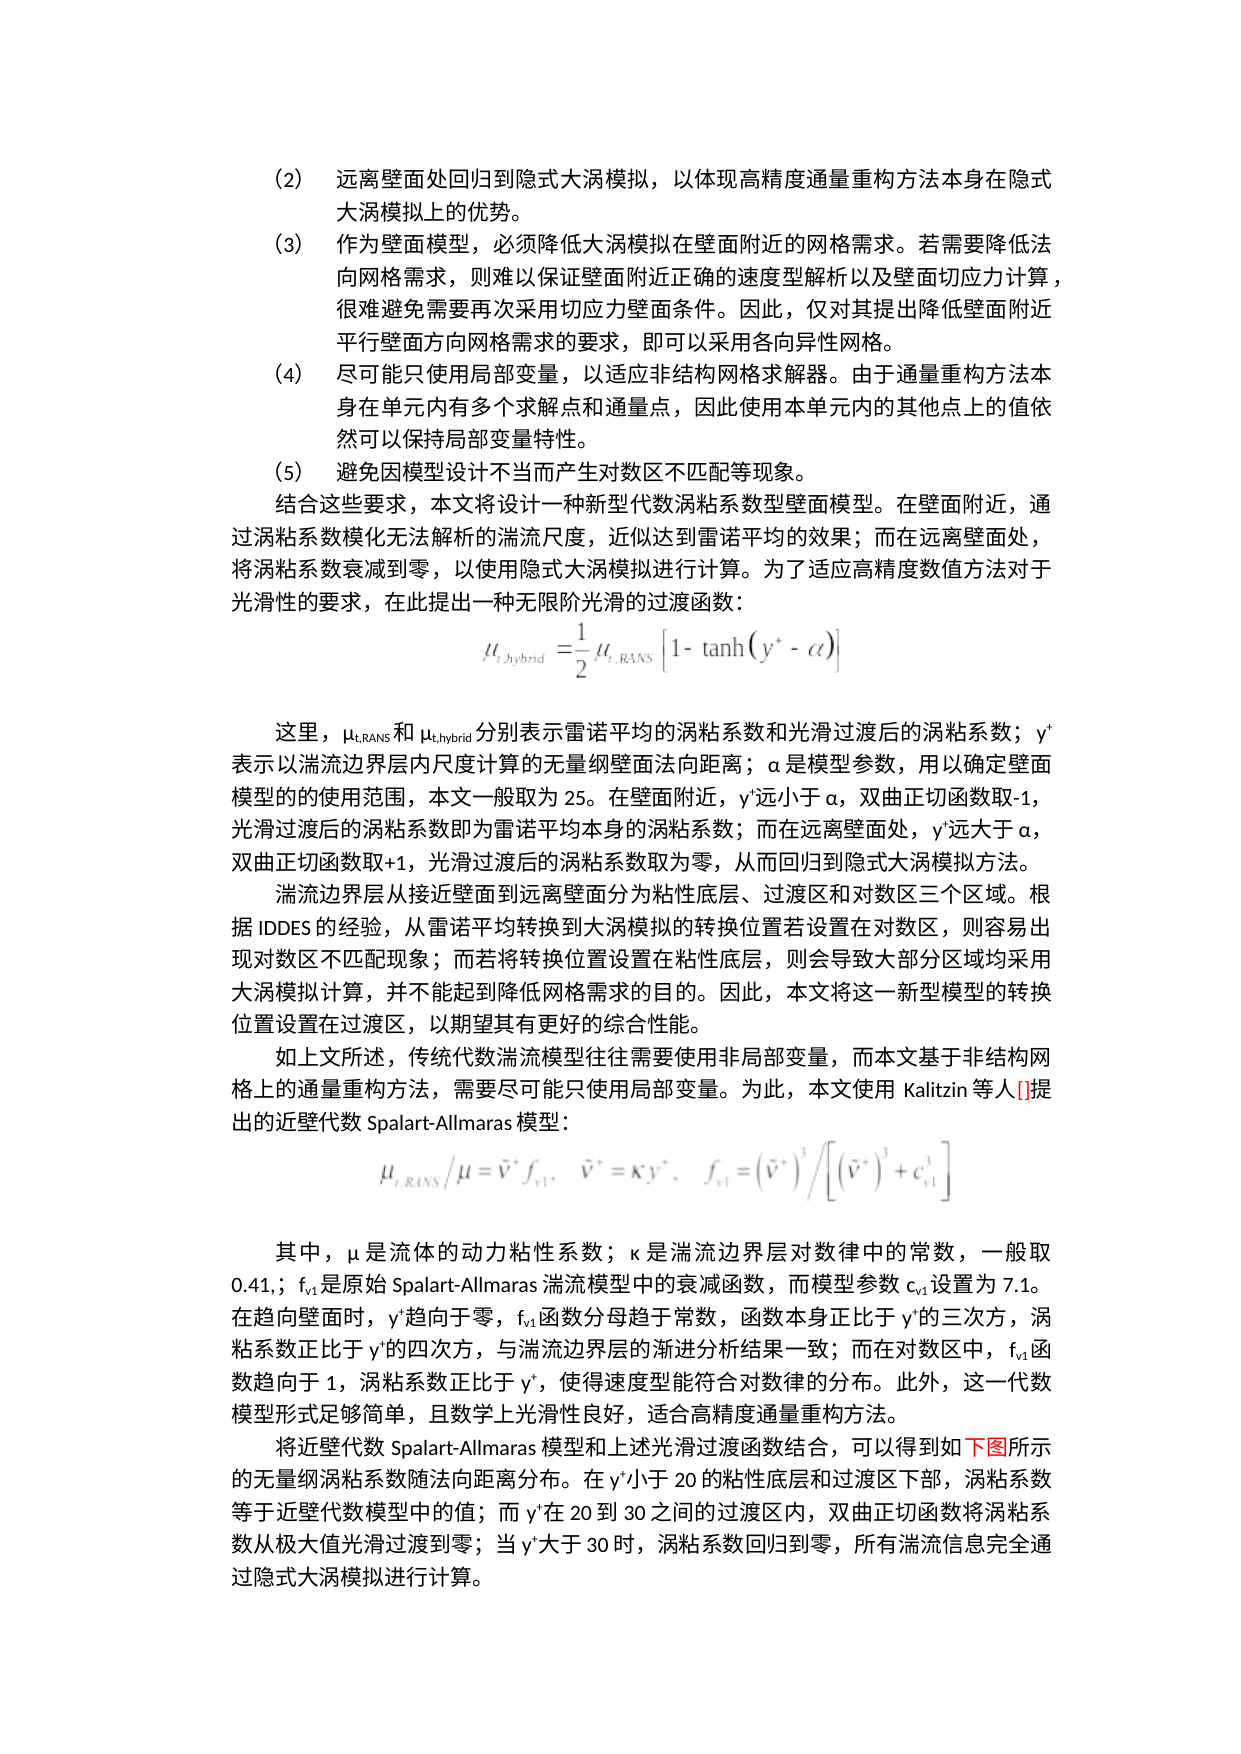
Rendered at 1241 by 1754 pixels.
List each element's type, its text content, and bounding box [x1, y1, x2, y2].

text 将近壁代数Spalart-Allmaras模型和上述光滑过渡函数结合，可以得到如下图所示的无量纲涡粘系数随法向距离分布。在y+小于20的粘性底层和过渡区下部，涡粘系数等于近壁代数模型中的值；而y+在20到30之间的过渡区内，双曲正切函数将涡粘系数从极大值光滑过渡到零；当y+大于30时，涡粘系数回归到零，所有湍流信息完全通过隐式大涡模拟进行计算。 [231, 1429, 1053, 1592]
text 这里，μt,RANS和μt,hybrid分别表示雷诺平均的涡粘系数和光滑过渡后的涡粘系数；y+表示以湍流边界层内尺度计算的无量纲壁面法向距离；α是模型参数，用以确定壁面模型的的使用范围，本文一般取为25。在壁面附近，y+远小于α，双曲正切函数取-1，光滑过渡后的涡粘系数即为雷诺平均本身的涡粘系数；而在远离壁面处，y+远大于α，双曲正切函数取+1，光滑过渡后的涡粘系数取为零，从而回归到隐式大涡模拟方法。 [231, 714, 1053, 877]
list 尽可能只使用局部变量，以适应非结构网格求解器。由于通量重构方法本身在单元内有多个求解点和通量点，因此使用本单元内的其他点上的值依然可以保持局部变量特性。 [261, 357, 1053, 454]
text 如上文所述，传统代数湍流模型往往需要使用非局部变量，而本文基于非结构网格上的通量重构方法，需要尽可能只使用局部变量。为此，本文使用Kalitzin等人[]提出的近壁代数Spalart-Allmaras模型： [231, 1039, 1053, 1137]
list 避免因模型设计不当而产生对数区不匹配等现象。 [261, 454, 1053, 487]
list 远离壁面处回归到隐式大涡模拟，以体现高精度通量重构方法本身在隐式大涡模拟上的优势。 [261, 162, 1053, 227]
list 作为壁面模型，必须降低大涡模拟在壁面附近的网格需求。若需要降低法向网格需求，则难以保证壁面附近正确的速度型解析以及壁面切应力计算，很难避免需要再次采用切应力壁面条件。因此，仅对其提出降低壁面附近平行壁面方向网格需求的要求，即可以采用各向异性网格。 [261, 227, 1053, 357]
text 湍流边界层从接近壁面到远离壁面分为粘性底层、过渡区和对数区三个区域。根据IDDES的经验，从雷诺平均转换到大涡模拟的转换位置若设置在对数区，则容易出现对数区不匹配现象；而若将转换位置设置在粘性底层，则会导致大部分区域均采用大涡模拟计算，并不能起到降低网格需求的目的。因此，本文将这一新型模型的转换位置设置在过渡区，以期望其有更好的综合性能。 [231, 877, 1053, 1039]
text 其中，μ是流体的动力粘性系数；κ是湍流边界层对数律中的常数，一般取0.41,；fv1是原始Spalart-Allmaras湍流模型中的衰减函数，而模型参数cv1设置为7.1。在趋向壁面时，y+趋向于零，fv1函数分母趋于常数，函数本身正比于y+的三次方，涡粘系数正比于y+的四次方，与湍流边界层的渐进分析结果一致；而在对数区中，fv1函数趋向于1，涡粘系数正比于y+，使得速度型能符合对数律的分布。此外，这一代数模型形式足够简单，且数学上光滑性良好，适合高精度通量重构方法。 [231, 1234, 1053, 1429]
text 结合这些要求，本文将设计一种新型代数涡粘系数型壁面模型。在壁面附近，通过涡粘系数模化无法解析的湍流尺度，近似达到雷诺平均的效果；而在远离壁面处，将涡粘系数衰减到零，以使用隐式大涡模拟进行计算。为了适应高精度数值方法对于光滑性的要求，在此提出一种无限阶光滑的过渡函数： [231, 487, 1053, 617]
